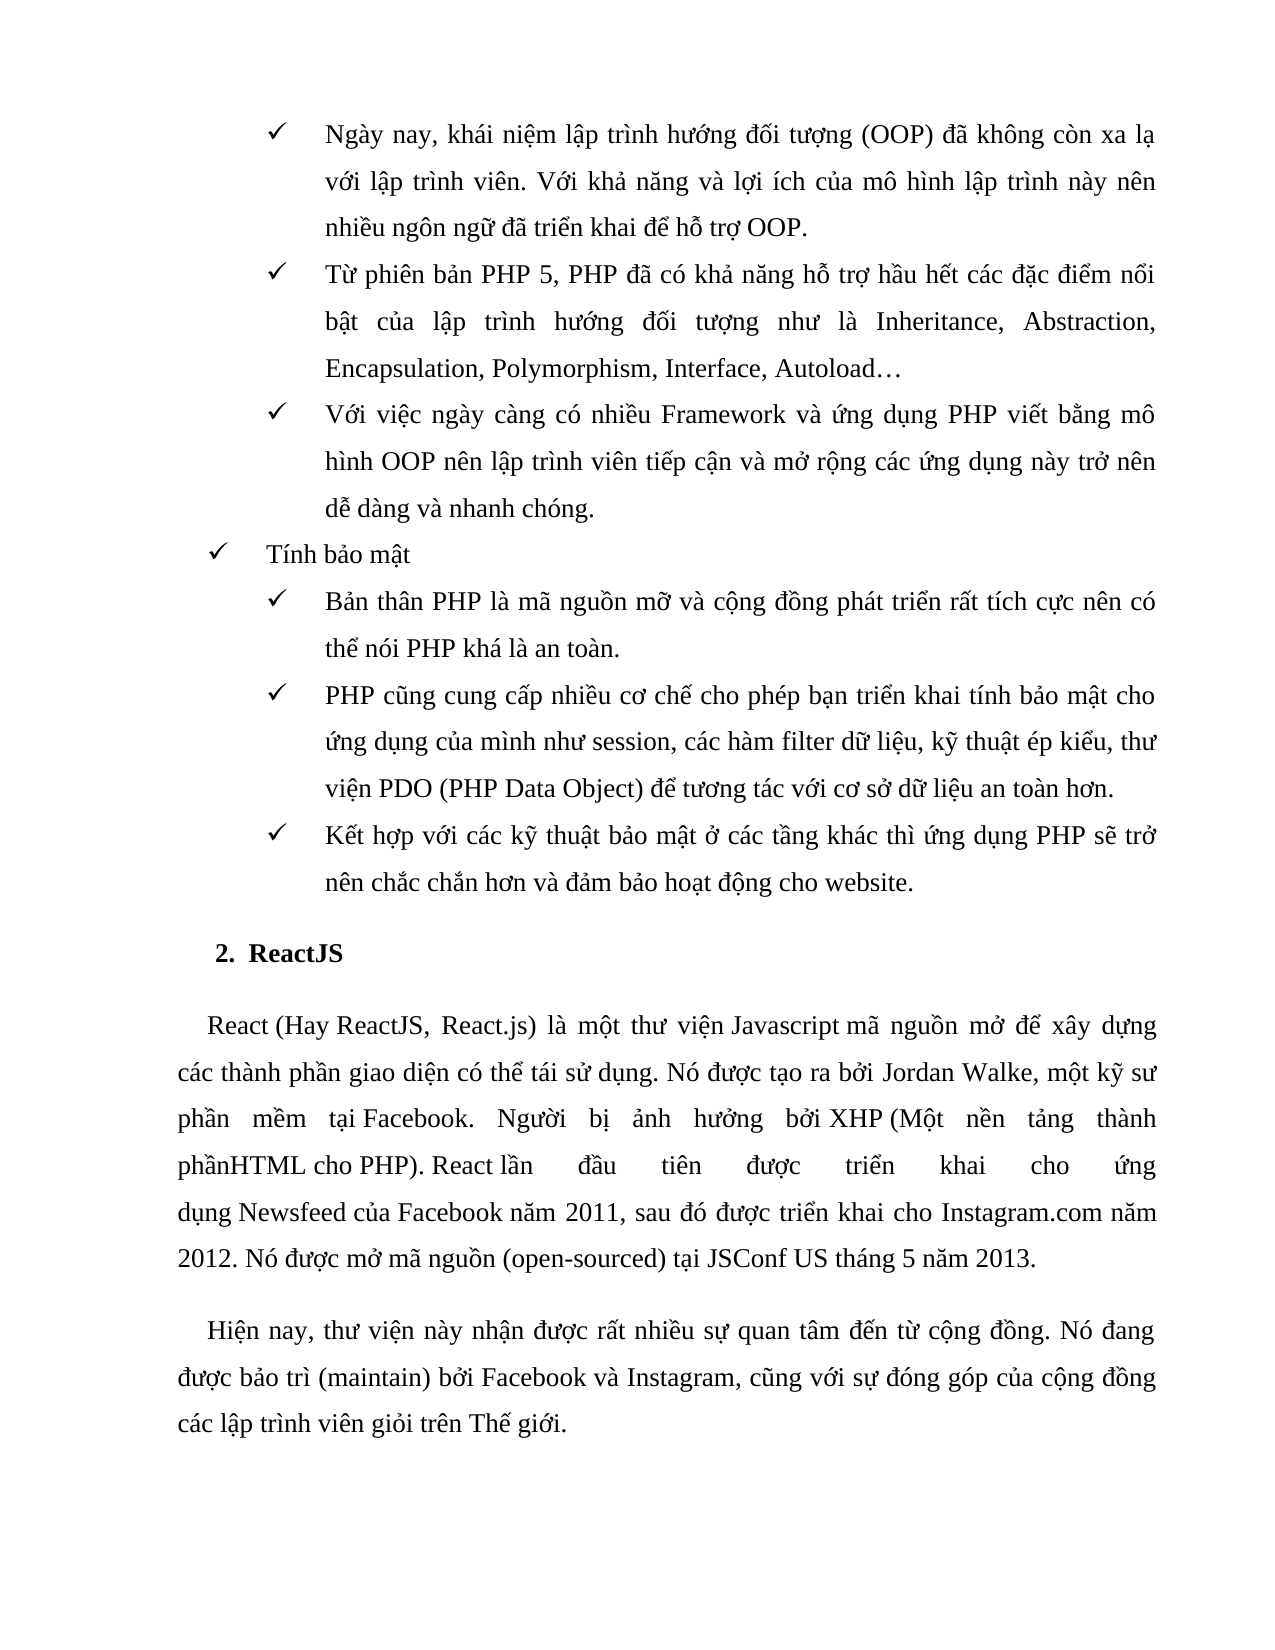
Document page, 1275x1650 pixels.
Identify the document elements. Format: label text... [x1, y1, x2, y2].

list Bản thân PHP là mã nguồn mỡ và cộng đồng phát triển rất tích cực nên có thể nói PHP khá là an toàn. [266, 585, 1157, 663]
list PHP cũng cung cấp nhiều cơ chế cho phép bạn triển khai tính bảo mật cho ứng dụng của mình như session, các hàm filter dữ liệu, kỹ thuật ép kiểu, thư viện PDO (PHP Data Object) để tương tác với cơ sở dữ liệu an toàn hơn. [266, 679, 1157, 803]
list Từ phiên bản PHP 5, PHP đã có khả năng hỗ trợ hầu hết các đặc điểm nổi bật của lập trình hướng đối tượng như là Inheritance, Abstraction, Encapsulation, Polymorphism, Interface, Autoload… [266, 258, 1157, 383]
text React (Hay ReactJS, React.js) là một thư viện Javascript mã nguồn mở để xây dựng các thành phần giao diện có thể tái sử dụng. Nó được tạo ra bởi Jordan Walke, một kỹ sư phần mềm tại Facebook. Người bị ảnh hưởng bởi XHP (Một nền tảng thành phầnHTML cho PHP). React lần đầu tiên được triển khai cho ứng dụng Newsfeed của Facebook năm 2011, sau đó được triển khai cho Instagram.com năm 2012. Nó được mở mã nguồn (open-sourced) tại JSConf US tháng 5 năm 2013. [177, 1009, 1157, 1273]
list Tính bảo mật [207, 538, 1157, 570]
list Với việc ngày càng có nhiều Framework và ứng dụng PHP viết bằng mô hình OOP nên lập trình viên tiếp cận và mở rộng các ứng dụng này trở nên dễ dàng và nhanh chóng. [266, 398, 1157, 523]
text Hiện nay, thư viện này nhận được rất nhiều sự quan tâm đến từ cộng đồng. Nó đang được bảo trì (maintain) bởi Facebook và Instagram, cũng với sự đóng góp của cộng đồng các lập trình viên giỏi trên Thế giới. [177, 1314, 1157, 1438]
text 2. ReactJS [215, 937, 1157, 968]
list Ngày nay, khái niệm lập trình hướng đối tượng (OOP) đã không còn xa lạ với lập trình viên. Với khả năng và lợi ích của mô hình lập trình này nên nhiều ngôn ngữ đã triển khai để hỗ trợ OOP. [266, 118, 1157, 243]
list Kết hợp với các kỹ thuật bảo mật ở các tầng khác thì ứng dụng PHP sẽ trở nên chắc chắn hơn và đảm bảo hoạt động cho website. [266, 819, 1157, 897]
